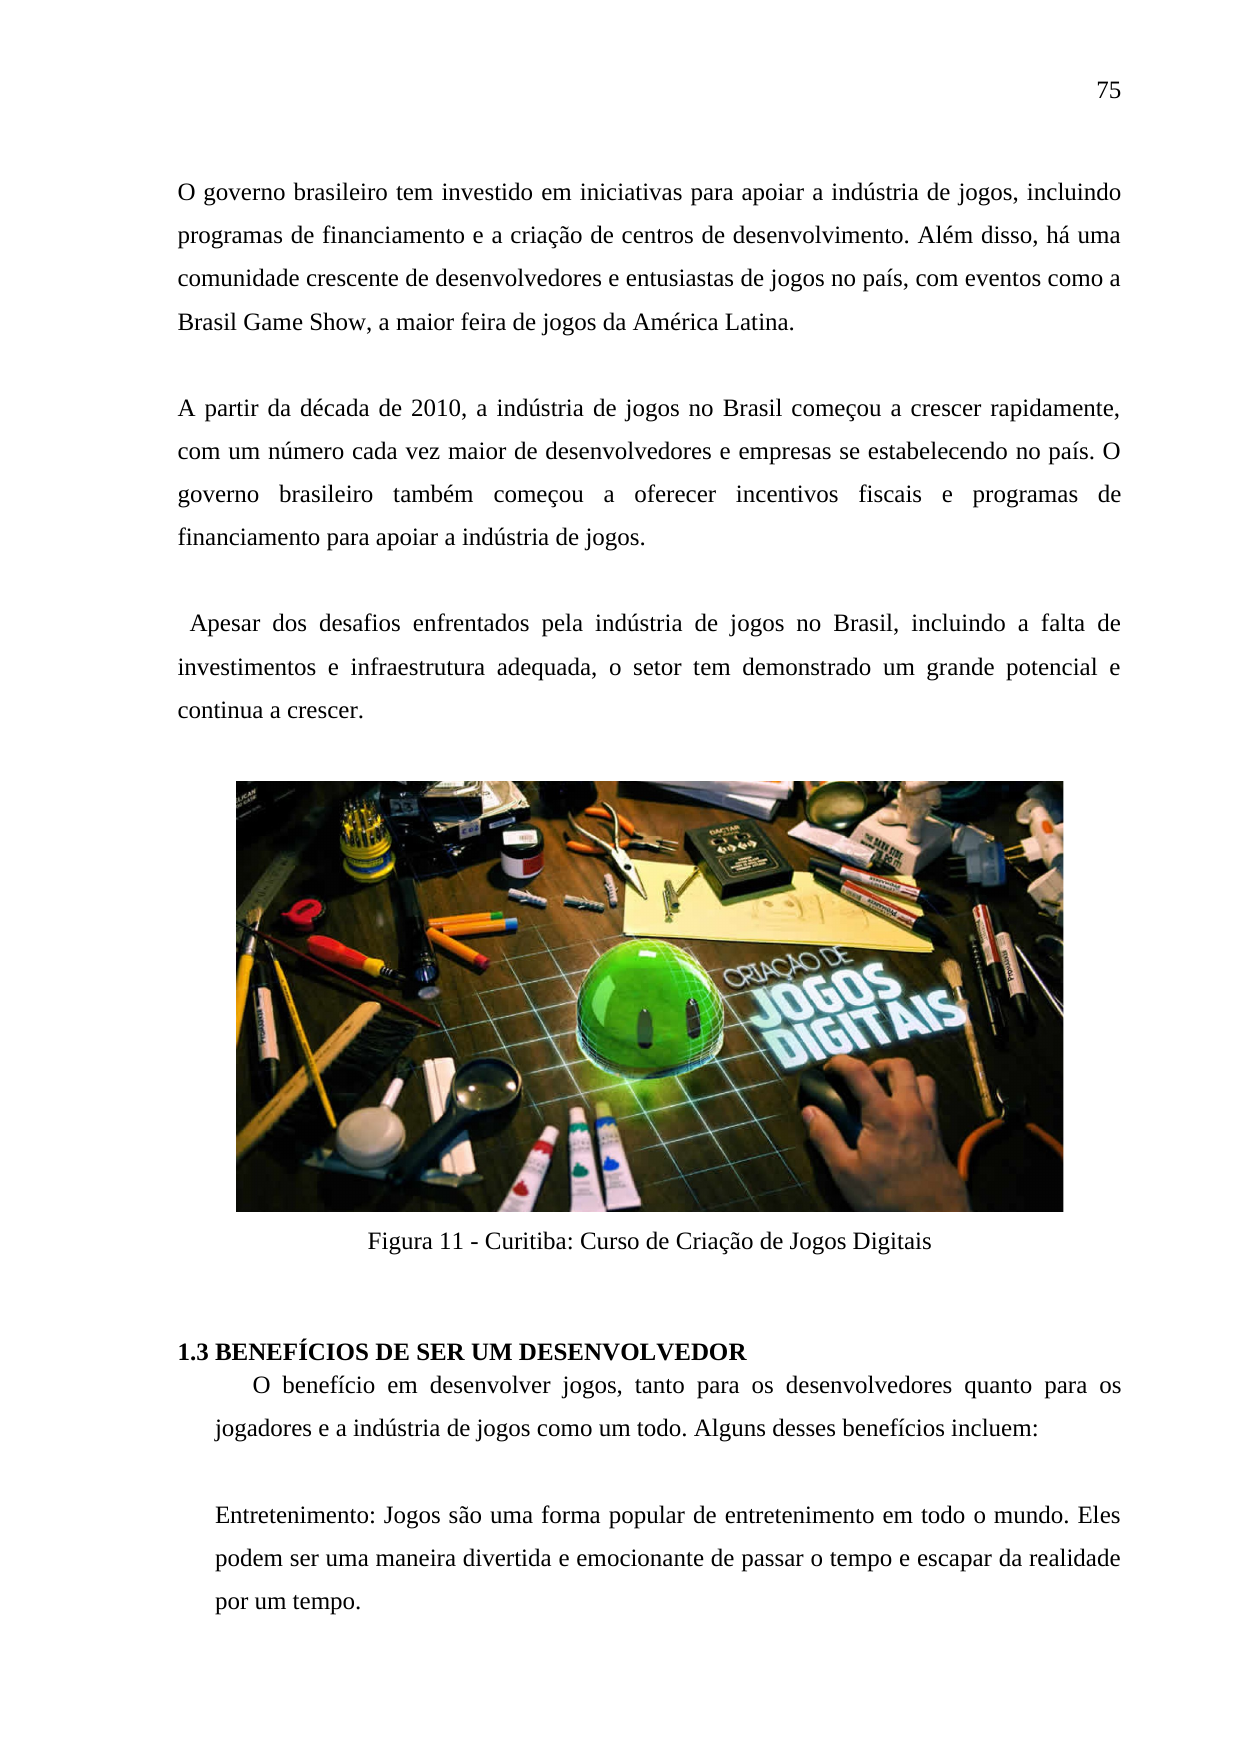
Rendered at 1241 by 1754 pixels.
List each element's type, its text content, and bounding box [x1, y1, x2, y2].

text Apesar dos desafios enfrentados pela indústria de jogos no Brasil, incluindo a falta de investimentos e infraestrutura adequada, o setor tem demonstrado um grande potencial e continua a crescer. [177, 608, 1122, 723]
text O governo brasileiro tem investido em iniciativas para apoiar a indústria de jogos, incluindo programas de financiamento e a criação de centros de desenvolvimento. Além disso, há uma comunidade crescente de desenvolvedores e entusiastas de jogos no país, com eventos como a Brasil Game Show, a maior feira de jogos da América Latina. [177, 177, 1122, 335]
text Entretenimento: Jogos são uma forma popular de entretenimento em todo o mundo. Eles podem ser uma maneira divertida e emocionante de passar o tempo e escapar da realidade por um tempo. [215, 1500, 1122, 1615]
text Figura 11 - Curitiba: Curso de Criação de Jogos Digitais [177, 1226, 1122, 1255]
text A partir da década de 2010, a indústria de jogos no Brasil começou a crescer rapidamente, com um número cada vez maior de desenvolvedores e empresas se estabelecendo no país. O governo brasileiro também começou a oferecer incentivos fiscais e programas de financiamento para apoiar a indústria de jogos. [177, 393, 1122, 551]
subtitle 1.3 BENEFÍCIOS DE SER UM DESENVOLVEDOR [177, 1337, 1122, 1366]
text O benefício em desenvolver jogos, tanto para os desenvolvedores quanto para os jogadores e a indústria de jogos como um todo. Alguns desses benefícios incluem: [215, 1370, 1122, 1442]
picture [236, 781, 1064, 1212]
